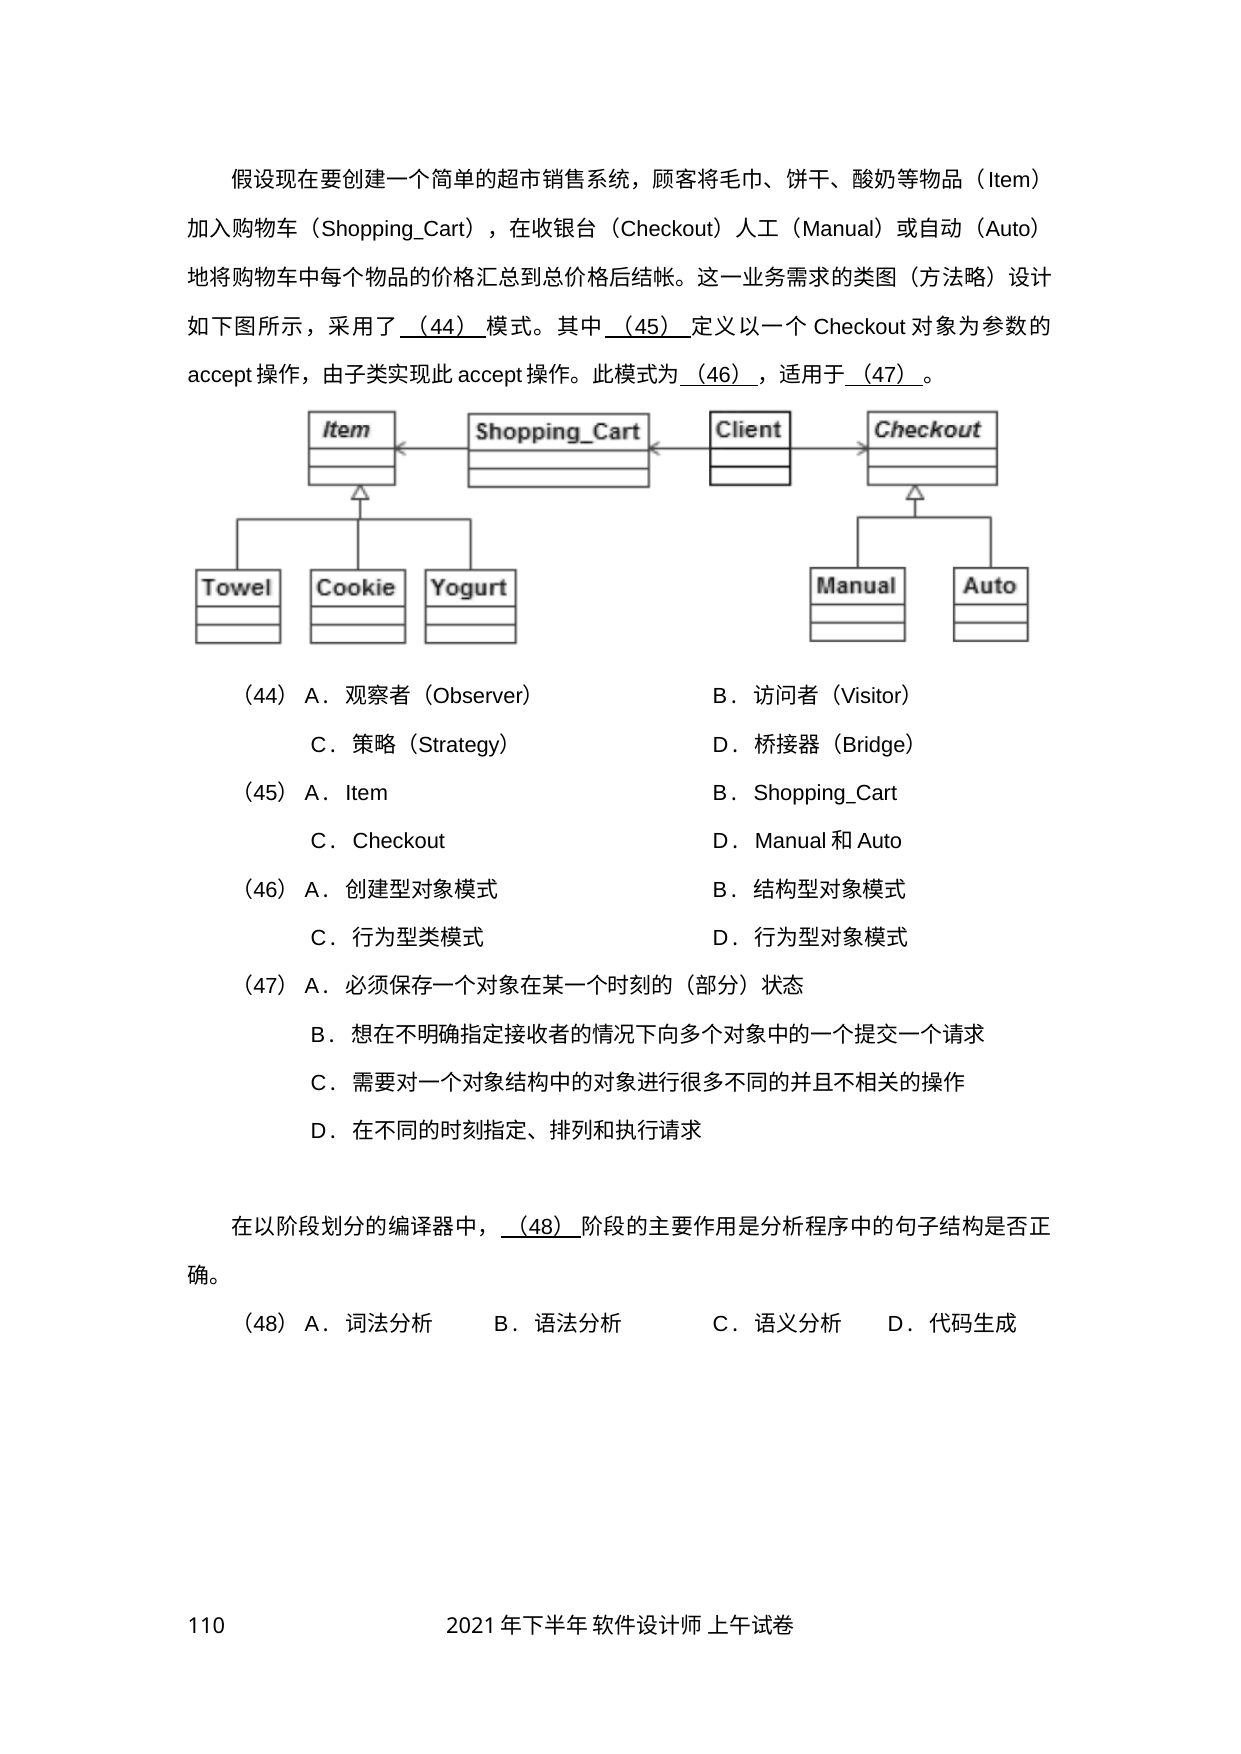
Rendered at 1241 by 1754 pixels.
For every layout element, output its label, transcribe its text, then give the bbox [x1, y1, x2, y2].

text 假设现在要创建一个简单的超市销售系统，顾客将毛巾、饼干、酸奶等物品（Item）加入购物车（Shopping_Cart），在收银台（Checkout）人工（Manual）或自动（Auto）地将购物车中每个物品的价格汇总到总价格后结帐。这一业务需求的类图（方法略）设计如下图所示，采用了 （44） 模式。其中 （45） 定义以一个Checkout对象为参数的accept操作，由子类实现此accept操作。此模式为 （46） ，适用于 （47） 。 [187, 162, 1053, 389]
text （46） A. 创建型对象模式 B. 结构型对象模式 [187, 871, 1053, 904]
text C. 行为型类模式 D. 行为型对象模式 [187, 919, 1053, 952]
picture [187, 405, 1053, 648]
text C. 策略（Strategy） D. 桥接器（Bridge） [187, 726, 1053, 759]
text （45） A. Item B. Shopping_Cart [187, 774, 1053, 807]
text C. Checkout D. Manual和Auto [187, 823, 1053, 855]
text C. 需要对一个对象结构中的对象进行很多不同的并且不相关的操作 [187, 1064, 1053, 1097]
text D. 在不同的时刻指定、排列和执行请求 [187, 1113, 1053, 1145]
text B. 想在不明确指定接收者的情况下向多个对象中的一个提交一个请求 [187, 1016, 1053, 1049]
text 在以阶段划分的编译器中， （48） 阶段的主要作用是分析程序中的句子结构是否正确。 [187, 1209, 1053, 1290]
text （47） A. 必须保存一个对象在某一个时刻的（部分）状态 [187, 968, 1053, 1000]
text （48） A. 词法分析 B. 语法分析 C. 语义分析 D. 代码生成 [187, 1306, 1053, 1338]
text （44） A. 观察者（Observer） B. 访问者（Visitor） [187, 678, 1053, 710]
